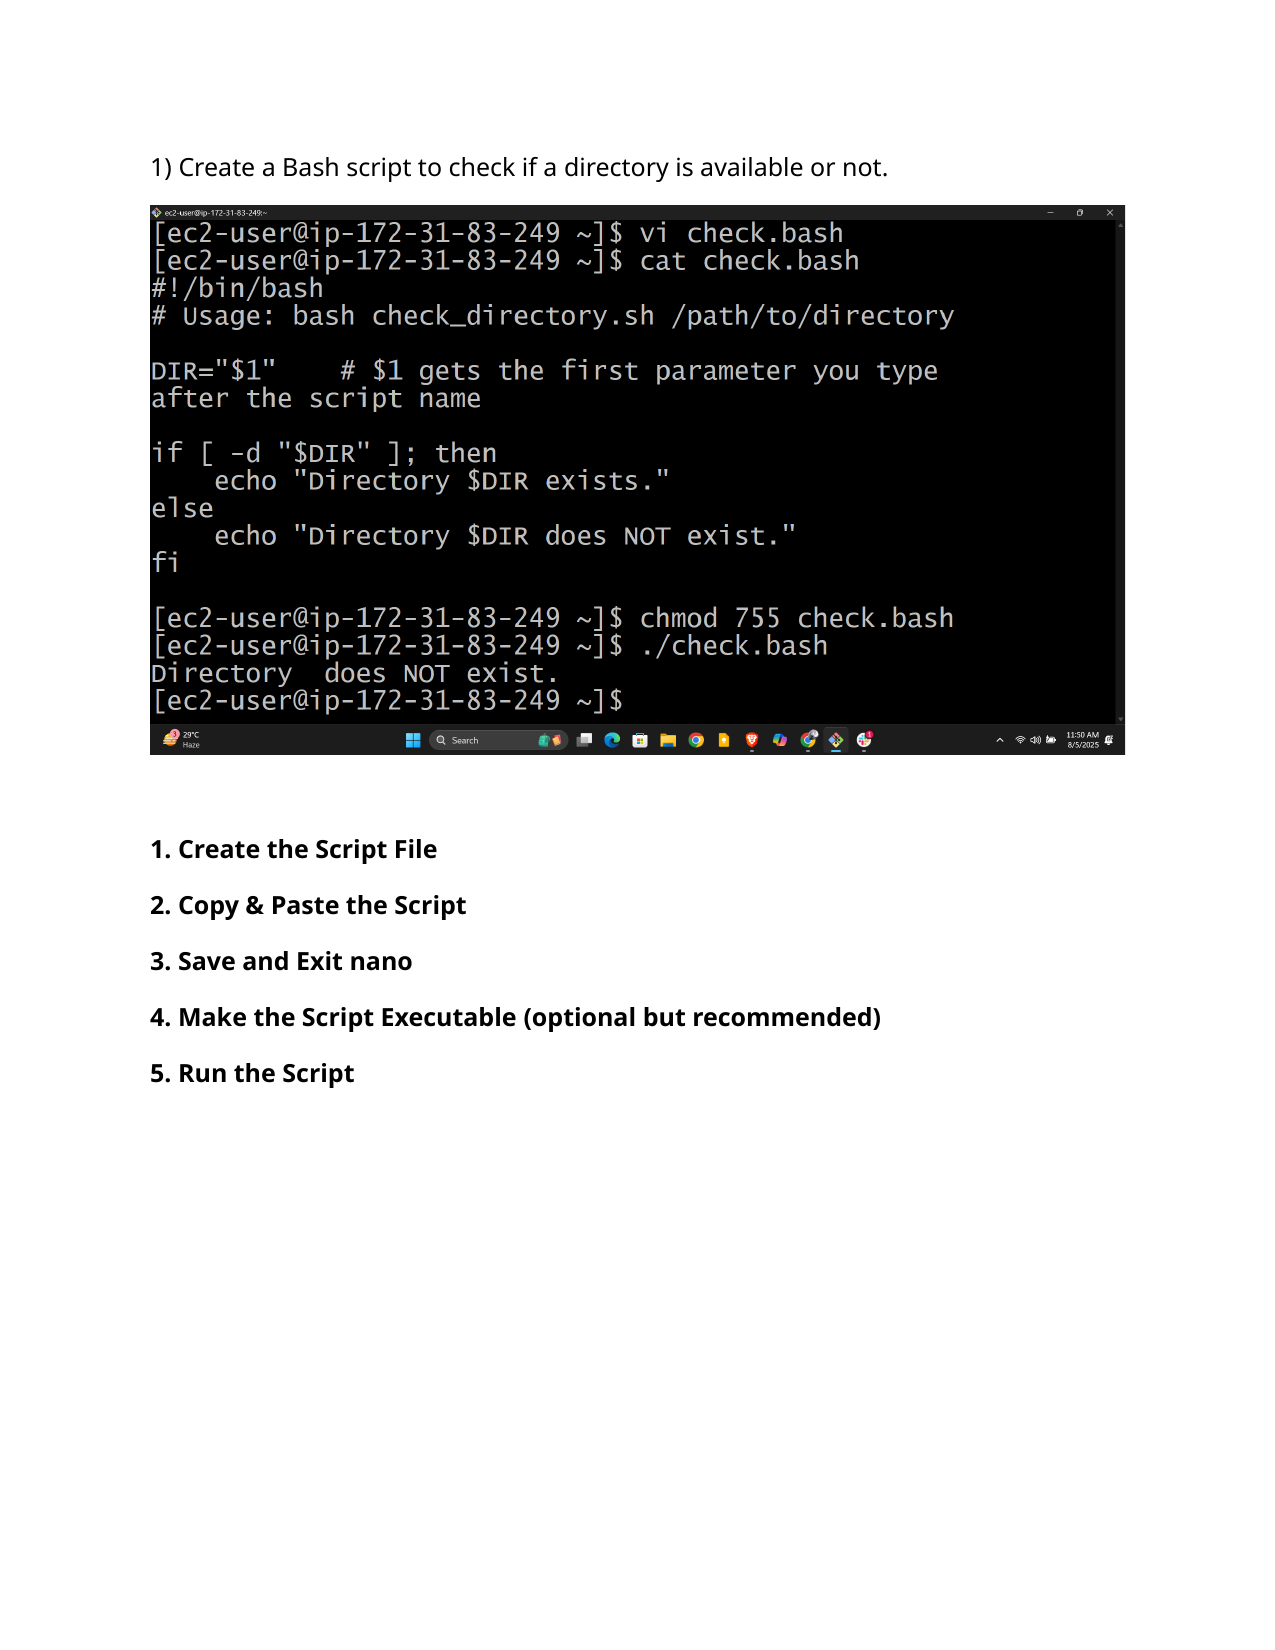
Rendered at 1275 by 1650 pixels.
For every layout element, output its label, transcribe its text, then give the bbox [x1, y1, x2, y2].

text 5. Run the Script [150, 1055, 1125, 1089]
text 3. Save and Exit nano [150, 943, 1125, 978]
text 1) Create a Bash script to check if a directory is available or not. [150, 150, 1125, 184]
text 2. Copy & Paste the Script [150, 888, 1125, 922]
text 1. Create the Script File [150, 832, 1125, 866]
text 4. Make the Script Executable (optional but recommended) [150, 999, 1125, 1033]
picture [150, 205, 1125, 755]
